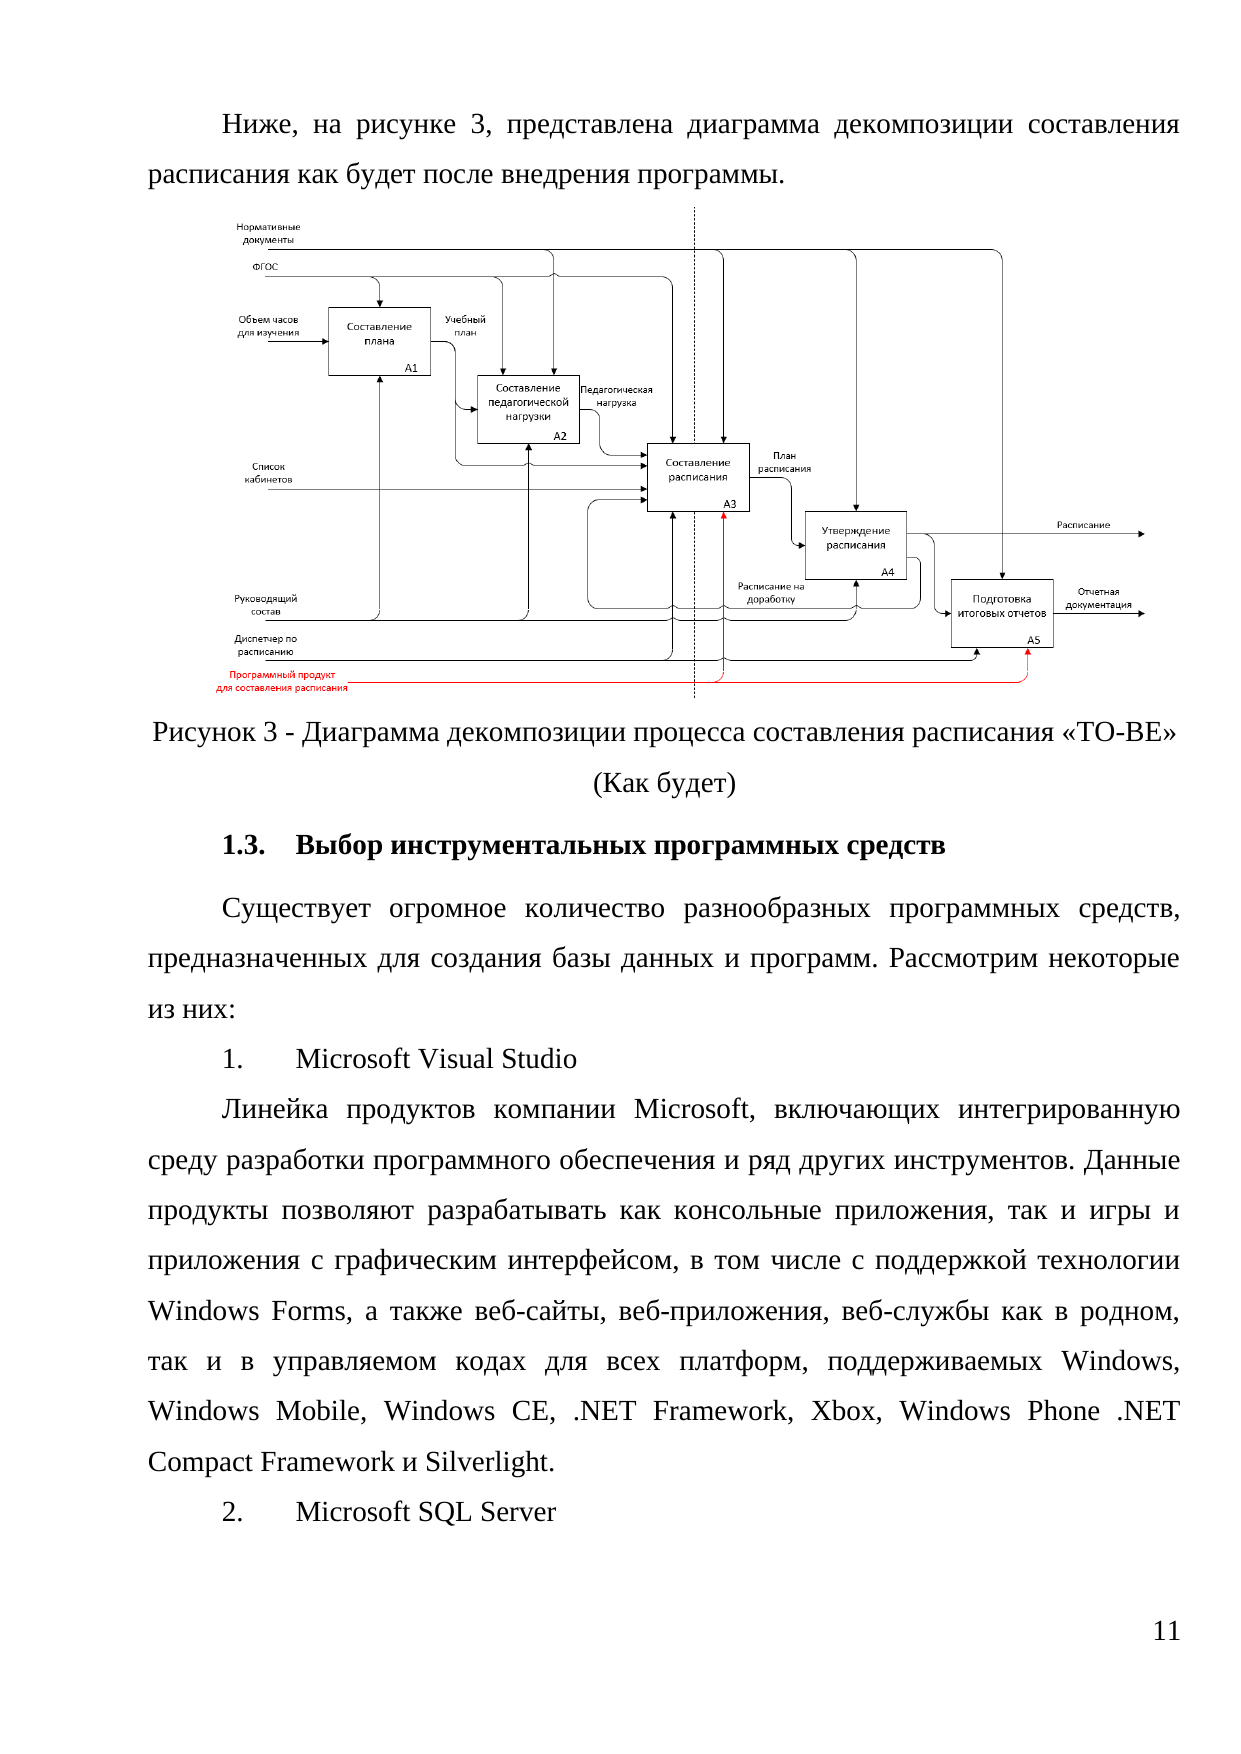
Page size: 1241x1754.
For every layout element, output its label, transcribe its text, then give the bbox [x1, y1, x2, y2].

text Линейка продуктов компании Microsoft, включающих интегрированную среду разработки программного обеспечения и ряд других инструментов. Данные продукты позволяют разрабатывать как консольные приложения, так и игры и приложения с графическим интерфейсом, в том числе с поддержкой технологии Windows Forms, а также веб-сайты, веб-приложения, веб-службы как в родном, так и в управляемом кодах для всех платформ, поддерживаемых Windows, Windows Mobile, Windows CE, .NET Framework, Xbox, Windows Phone .NET Compact Framework и Silverlight. [148, 1092, 1181, 1477]
list Microsoft SQL Server [148, 1494, 1181, 1528]
list Microsoft Visual Studio [148, 1041, 1181, 1075]
text Существует огромное количество разнообразных программных средств, предназначенных для создания базы данных и программ. Рассмотрим некоторые из них: [148, 890, 1181, 1024]
text Рисунок 3 - Диаграмма декомпозиции процесса составления расписания «TO-BE» (Как будет) [148, 714, 1181, 798]
picture [168, 207, 1161, 698]
text Ниже, на рисунке 3, представлена диаграмма декомпозиции составления расписания как будет после внедрения программы. [148, 106, 1181, 190]
subtitle Выбор инструментальных программных средств [148, 827, 1181, 861]
